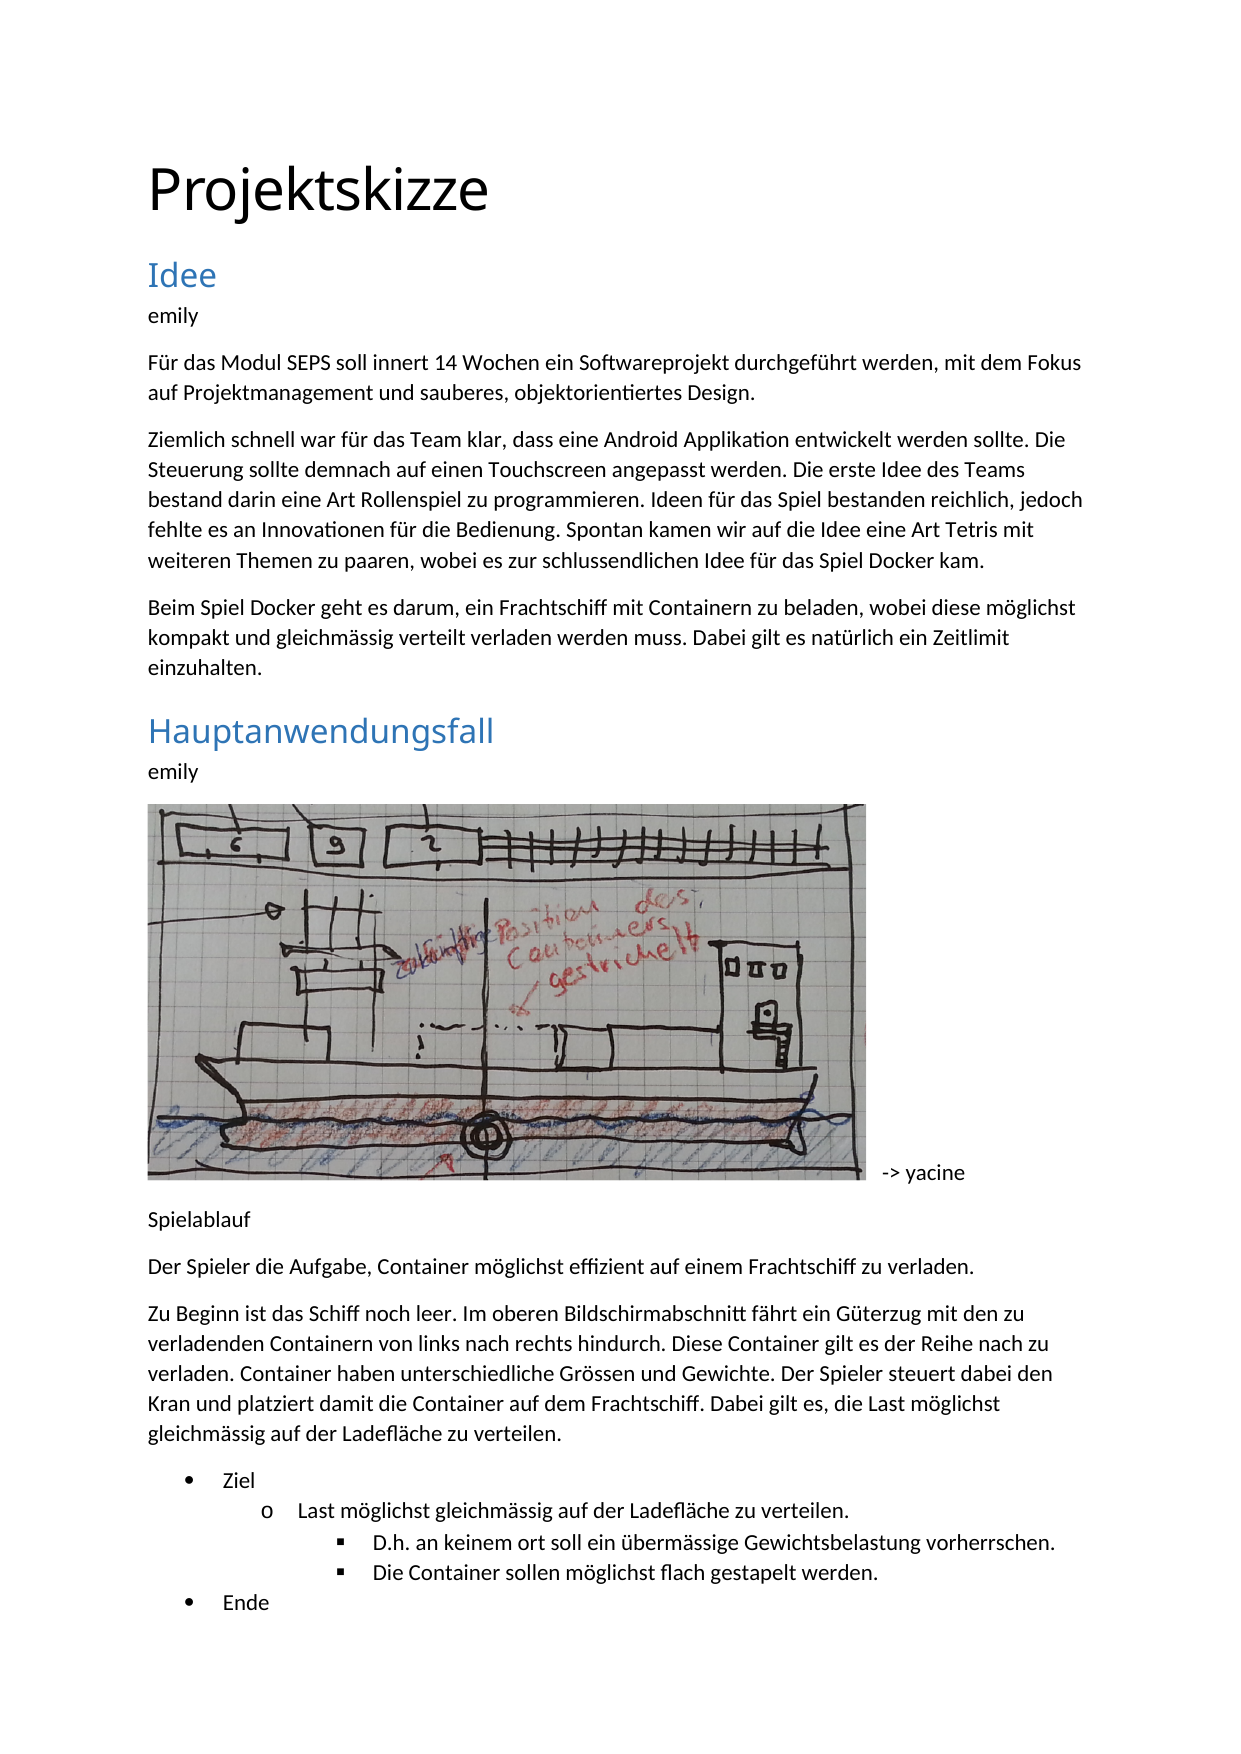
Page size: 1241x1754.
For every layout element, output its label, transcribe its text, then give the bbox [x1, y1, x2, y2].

title Projektskizze [148, 148, 1093, 227]
text emily [148, 757, 1093, 785]
list Die Container sollen möglichst flach gestapelt werden. [335, 1558, 1093, 1586]
list D.h. an keinem ort soll ein übermässige Gewichtsbelastung vorherrschen. [335, 1528, 1093, 1556]
text Der Spieler die Aufgabe, Container möglichst effizient auf einem Frachtschiff zu verladen. [148, 1252, 1093, 1280]
list Ende [185, 1588, 1093, 1617]
text Spielablauf [148, 1205, 1093, 1233]
subtitle Hauptanwendungsfall [148, 708, 1093, 754]
text emily [148, 301, 1093, 329]
list Last möglichst gleichmässig auf der Ladefläche zu verteilen. [260, 1497, 1093, 1526]
text Für das Modul SEPS soll innert 14 Wochen ein Softwareprojekt durchgeführt werden, mit dem Fokus auf Projektmanagement und sauberes, objektorientiertes Design. [148, 348, 1093, 406]
list Ziel [185, 1466, 1093, 1494]
text Ziemlich schnell war für das Team klar, dass eine Android Applikation entwickelt werden sollte. Die Steuerung sollte demnach auf einen Touchscreen angepasst werden. Die erste Idee des Teams bestand darin eine Art Rollenspiel zu programmieren. Ideen für das Spiel bestanden reichlich, jedoch fehlte es an Innovationen für die Bedienung. Spontan kamen wir auf die Idee eine Art Tetris mit weiteren Themen zu paaren, wobei es zur schlussendlichen Idee für das Spiel Docker kam. [148, 425, 1093, 574]
text -> yacine [148, 804, 1093, 1186]
text Zu Beginn ist das Schiff noch leer. Im oberen Bildschirmabschnitt fährt ein Güterzug mit den zu verladenden Containern von links nach rechts hindurch. Diese Container gilt es der Reihe nach zu verladen. Container haben unterschiedliche Grössen und Gewichte. Der Spieler steuert dabei den Kran und platziert damit die Container auf dem Frachtschiff. Dabei gilt es, die Last möglichst gleichmässig auf der Ladefläche zu verteilen. [148, 1299, 1093, 1448]
subtitle Idee [148, 252, 1093, 297]
text Beim Spiel Docker geht es darum, ein Frachtschiff mit Containern zu beladen, wobei diese möglichst kompakt und gleichmässig verteilt verladen werden muss. Dabei gilt es natürlich ein Zeitlimit einzuhalten. [148, 593, 1093, 681]
